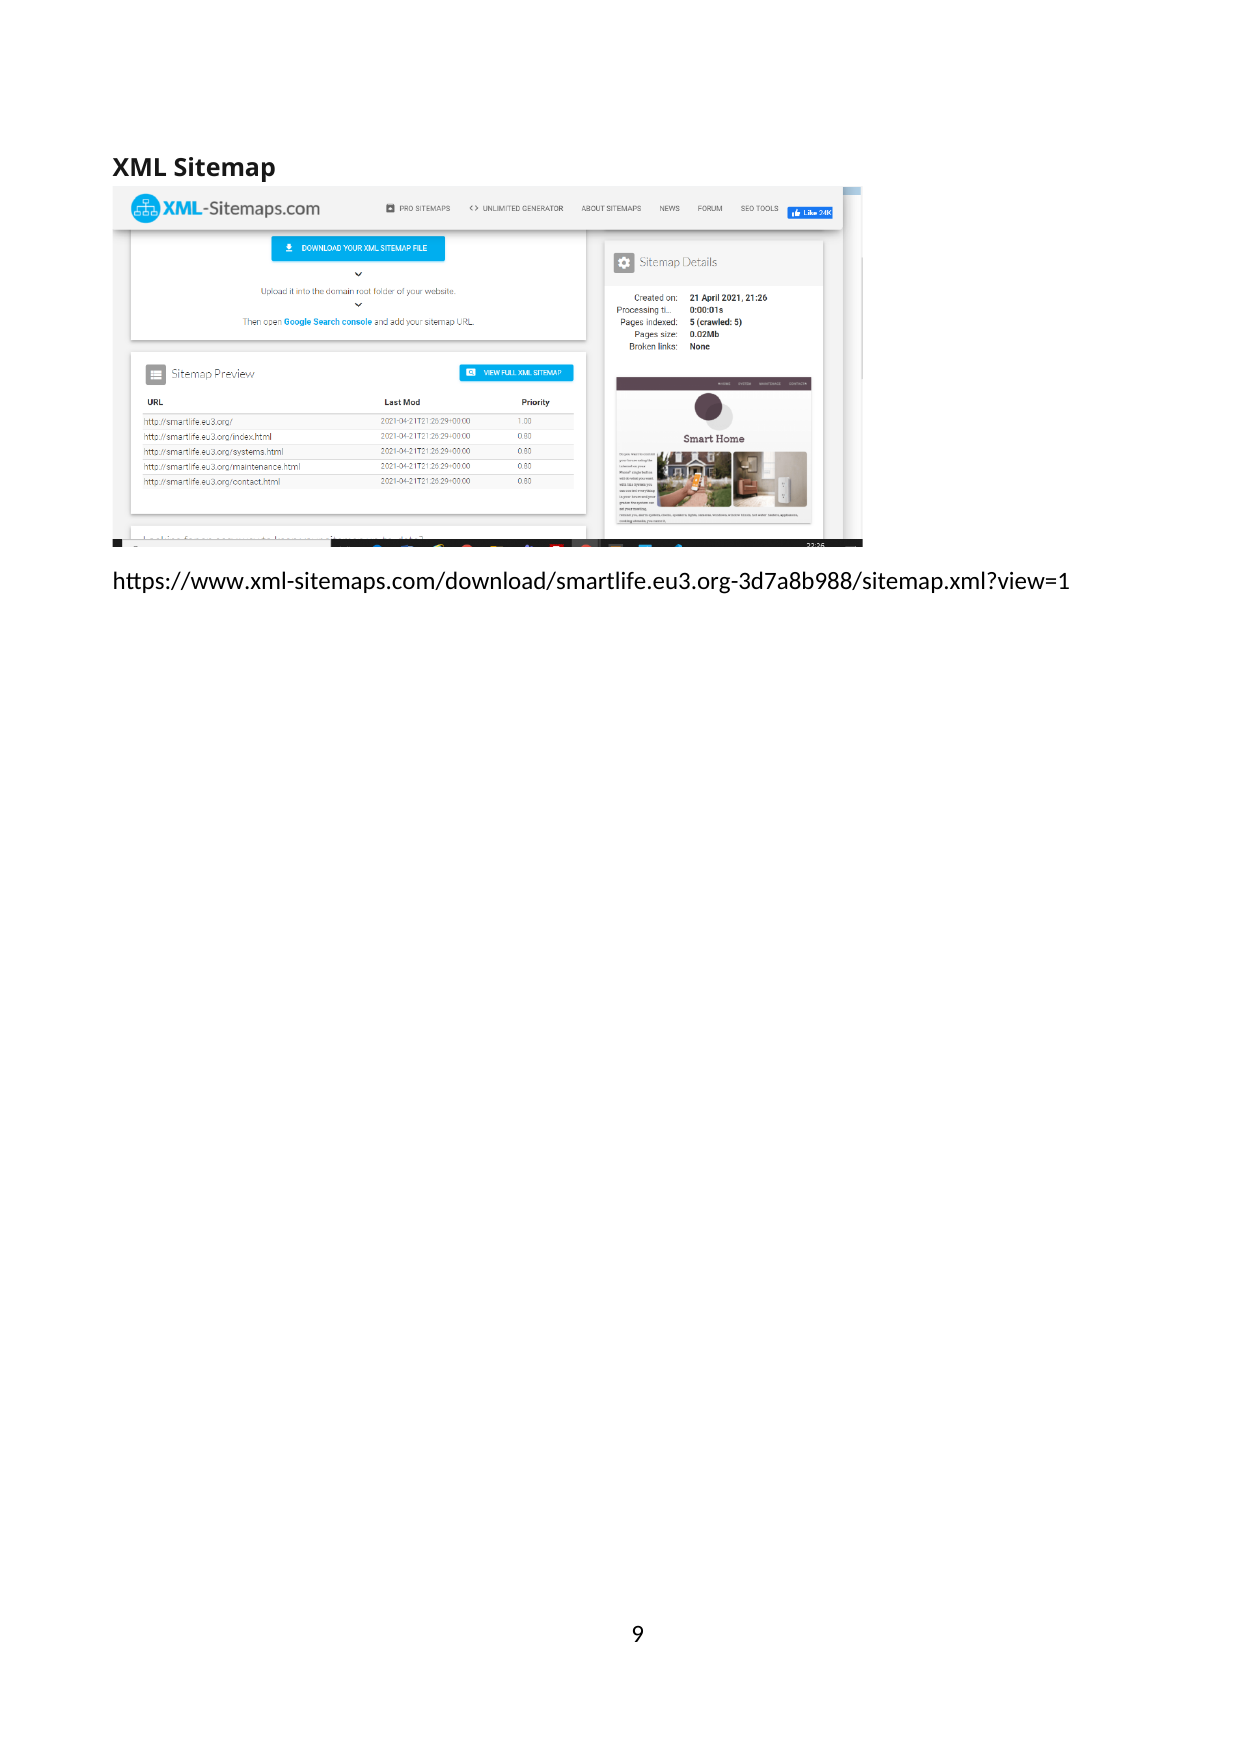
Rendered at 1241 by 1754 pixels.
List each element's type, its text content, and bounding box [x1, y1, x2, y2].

text https://www.xml-sitemaps.com/download/smartlife.eu3.org-3d7a8b988/sitemap.xml?view=1 [112, 565, 1128, 596]
picture [112, 186, 863, 547]
subtitle XML Sitemap [112, 150, 1128, 184]
